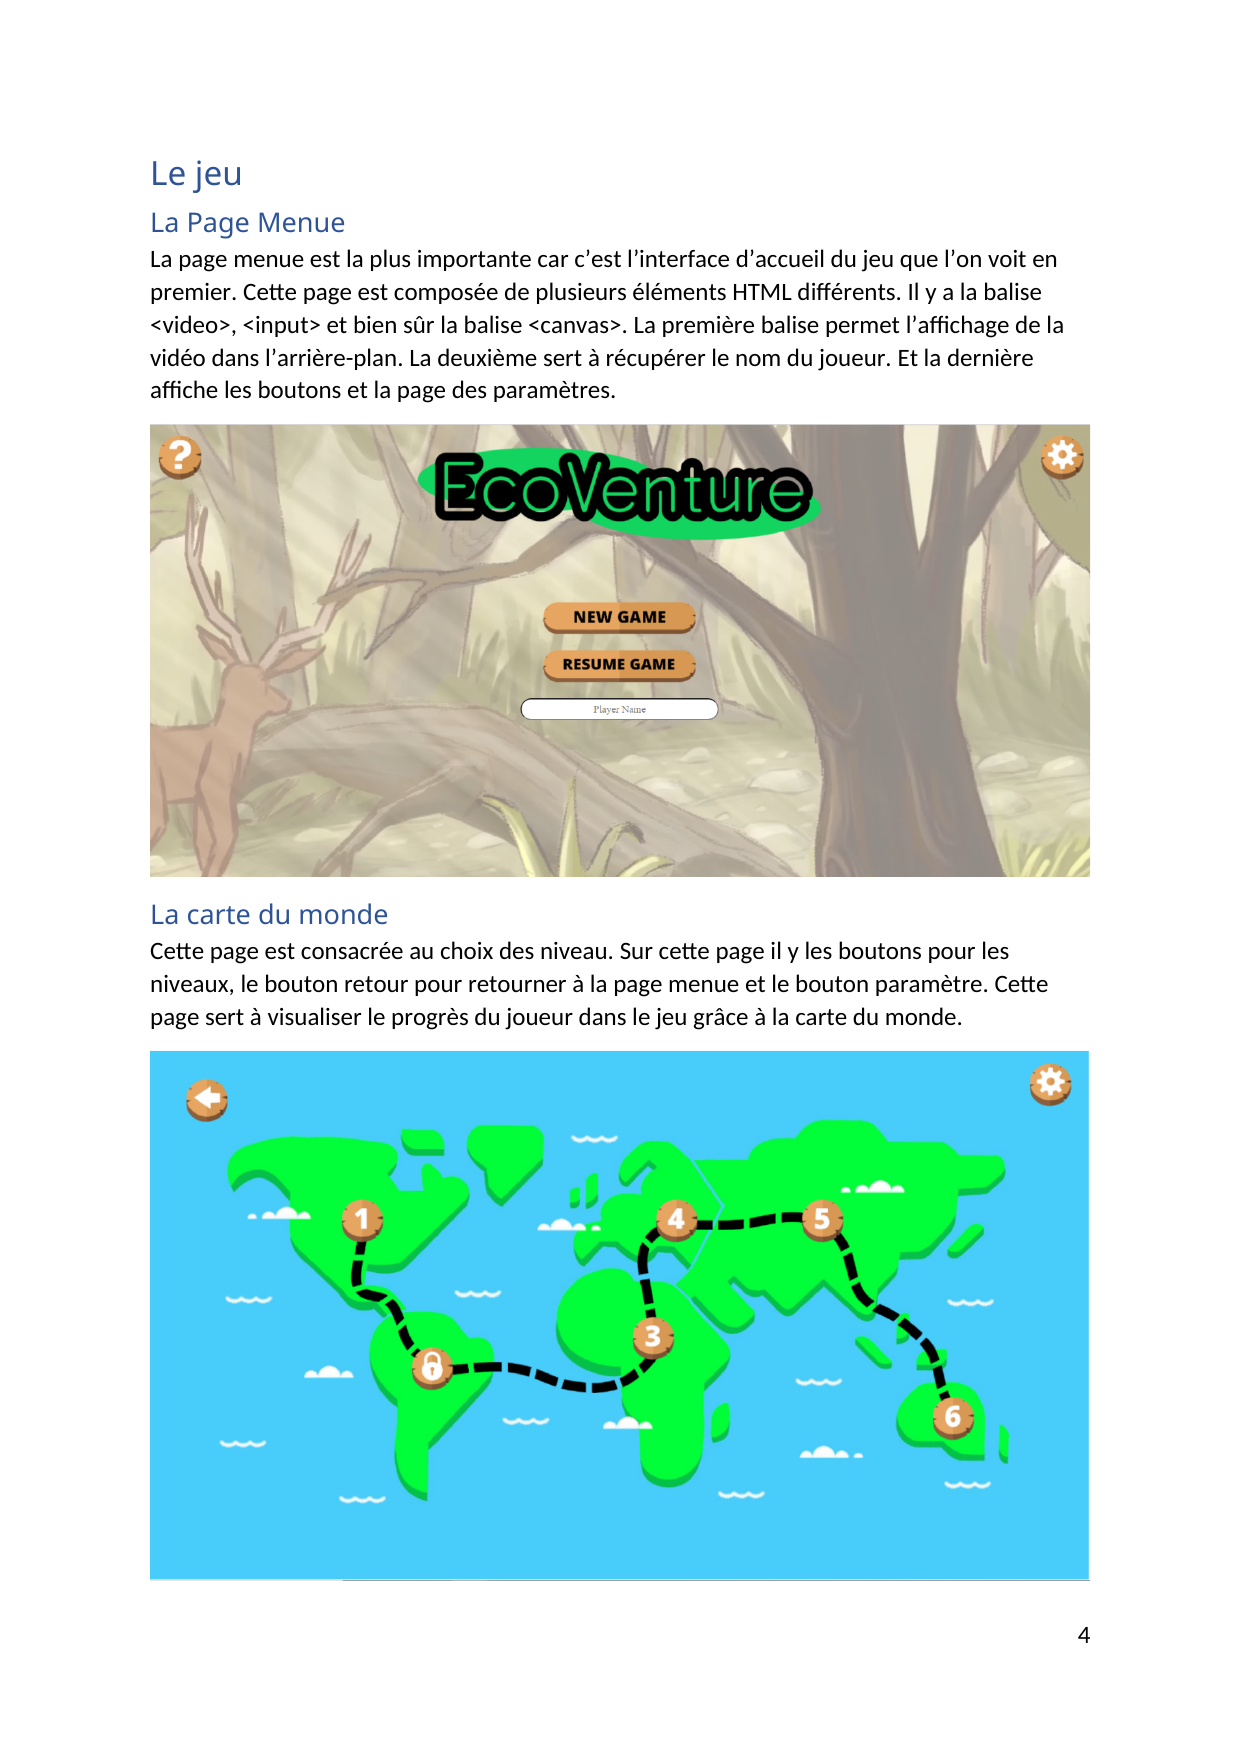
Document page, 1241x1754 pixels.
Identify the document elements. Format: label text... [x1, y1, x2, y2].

subtitle La carte du monde [150, 896, 1090, 932]
subtitle La Page Menue [150, 203, 1090, 240]
picture [150, 1050, 1091, 1581]
subtitle Le jeu [150, 150, 1090, 195]
text La page menue est la plus importante car c’est l’interface d’accueil du jeu que l’on voit en premier. Cette page est composée de plusieurs éléments HTML différents. Il y a la balise <video>, <input> et bien sûr la balise <canvas>. La première balise permet l’affichage de la vidéo dans l’arrière-plan. La deuxième sert à récupérer le nom du joueur. Et la dernière affiche les boutons et la page des paramètres. [150, 243, 1090, 405]
text Cette page est consacrée au choix des niveau. Sur cette page il y les boutons pour les niveaux, le bouton retour pour retourner à la page menue et le bouton paramètre. Cette page sert à visualiser le progrès du joueur dans le jeu grâce à la carte du monde. [150, 935, 1090, 1032]
picture [150, 424, 1091, 877]
